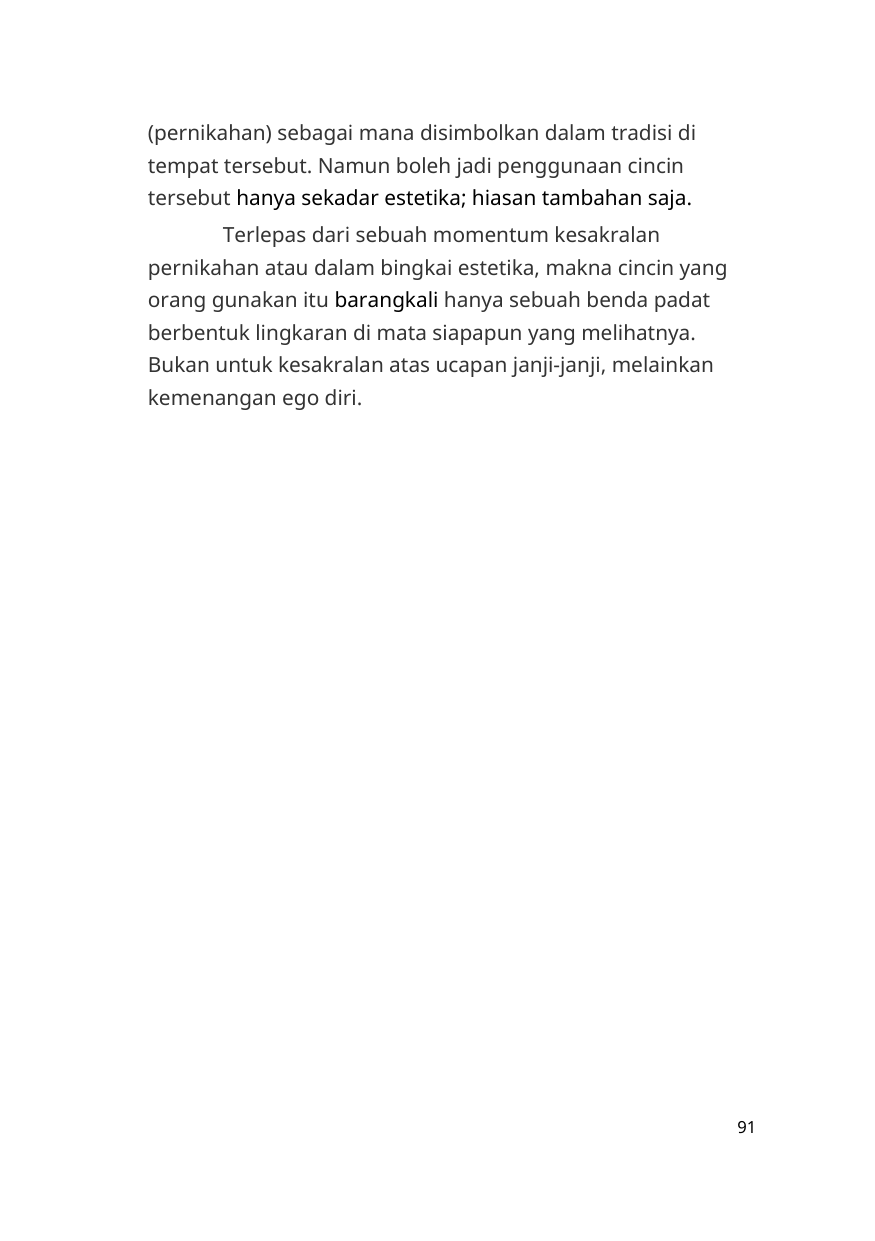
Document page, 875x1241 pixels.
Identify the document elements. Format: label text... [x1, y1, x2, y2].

text Terlepas dari sebuah momentum kesakralan pernikahan atau dalam bingkai estetika, makna cincin yang orang gunakan itu barangkali hanya sebuah benda padat berbentuk lingkaran di mata siapapun yang melihatnya. Bukan untuk kesakralan atas ucapan janji-janji, melainkan kemenangan ego diri. [148, 220, 756, 412]
